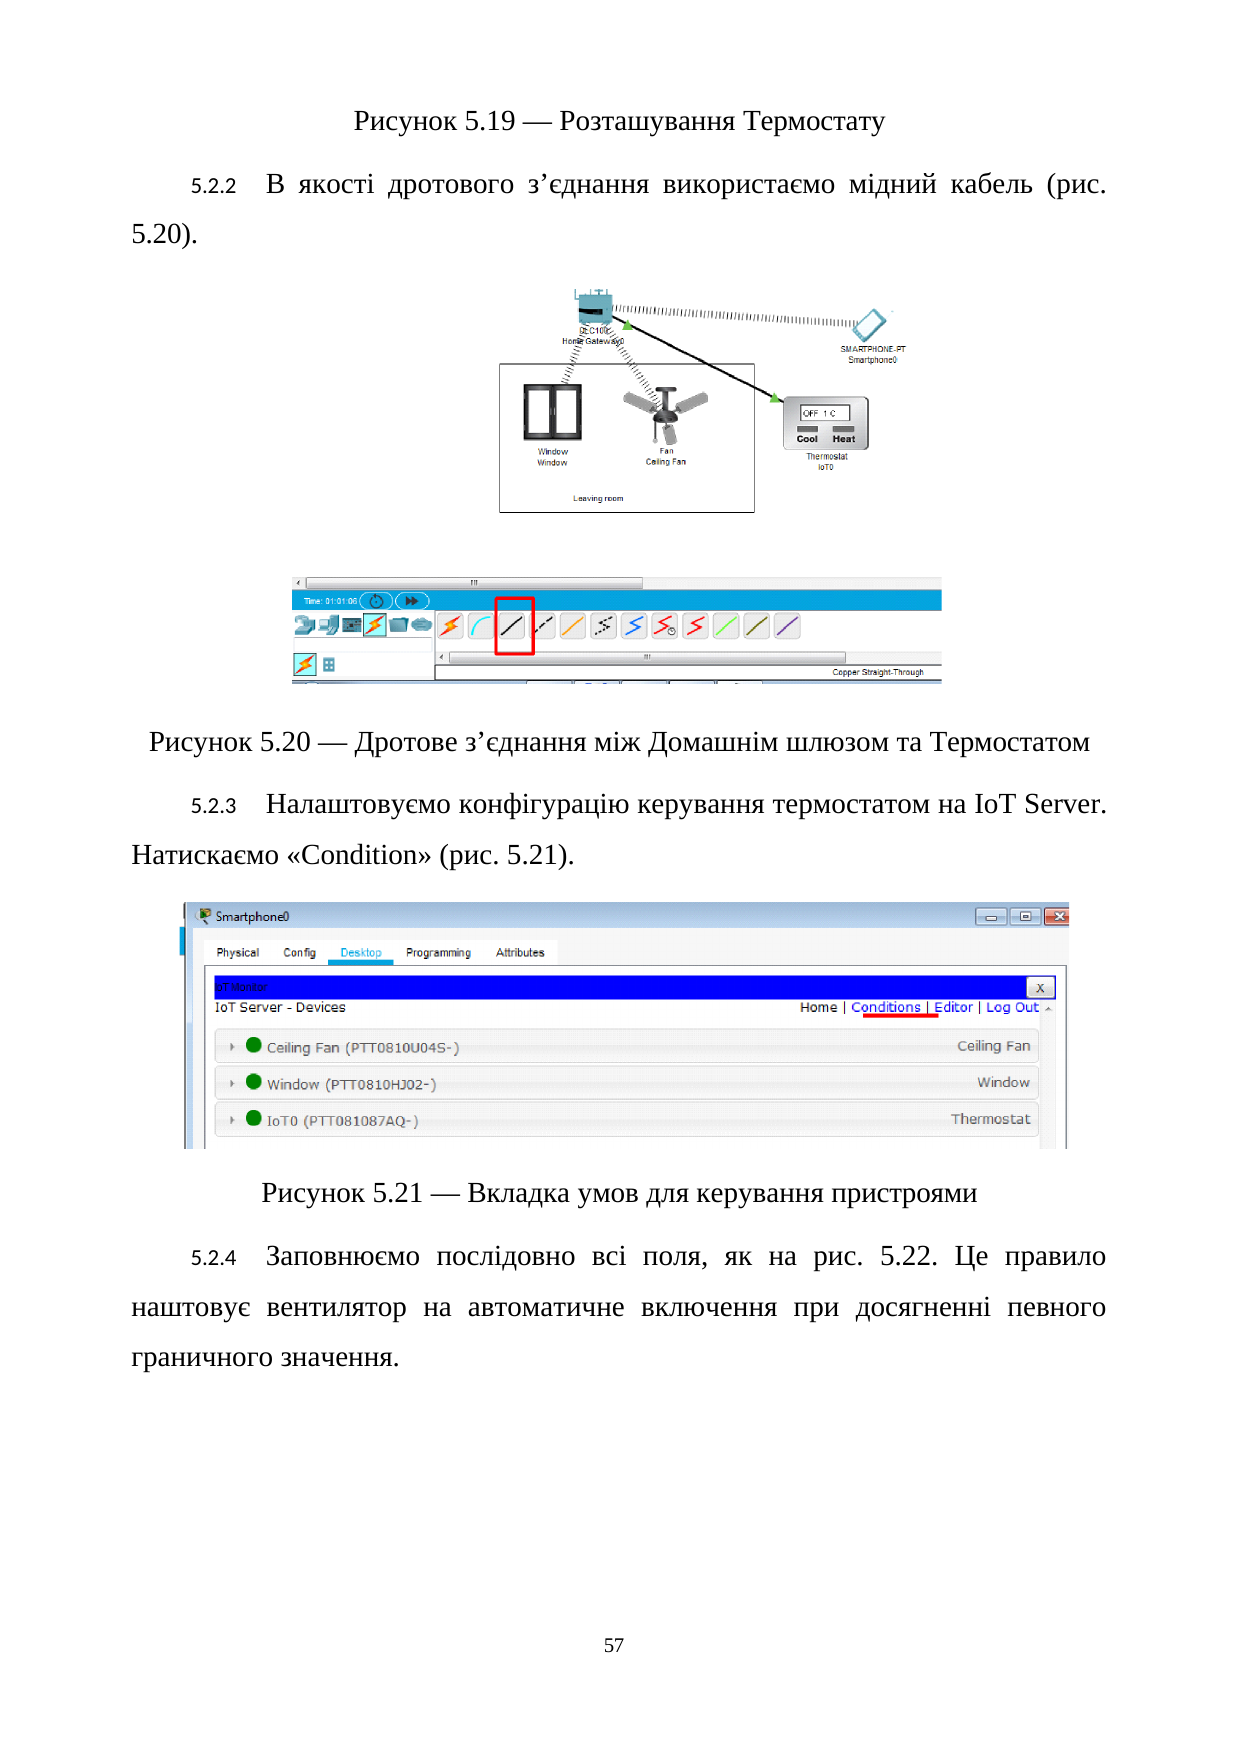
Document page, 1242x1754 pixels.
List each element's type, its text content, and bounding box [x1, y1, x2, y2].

picture [292, 597, 942, 692]
picture [292, 282, 942, 590]
list В якості дротового з’єднання використаємо мідний кабель (рис. 5.20). [131, 166, 1107, 250]
list Налаштовуємо конфігурацію керування термостатом на IoT Server. Натискаємо «Condition» (рис. 5.21). [131, 787, 1107, 871]
picture [179, 902, 1070, 1150]
list Заповнюємо послідовно всі поля, як на рис. 5.22. Це правило наштовує вентилятор на автоматичне включення при досягненні певного граничного значення. [131, 1238, 1107, 1372]
text Рисунок 5.19 — Розташування Термостату [119, 103, 1120, 137]
picture [407, 598, 416, 604]
text Рисунок 5.20 — Дротове з’єднання між Домашнім шлюзом та Термостатом [119, 724, 1120, 757]
